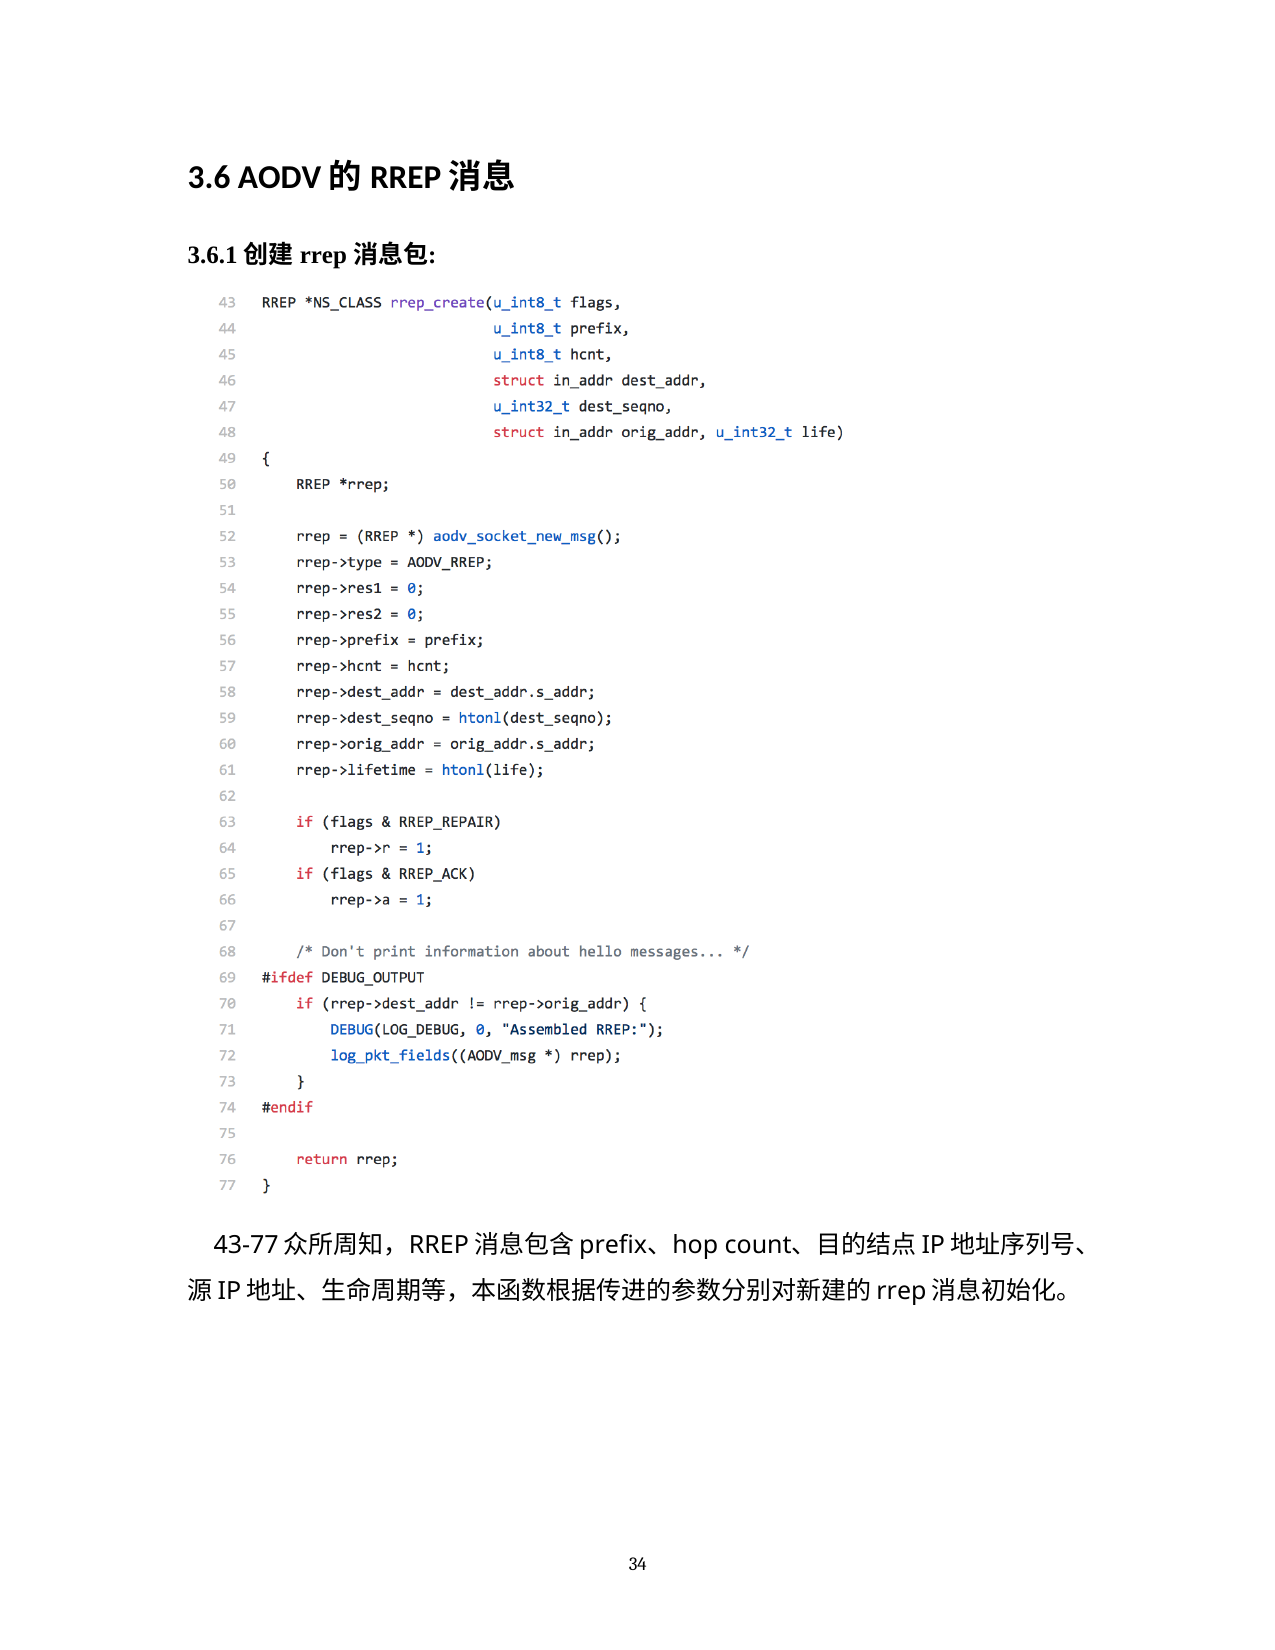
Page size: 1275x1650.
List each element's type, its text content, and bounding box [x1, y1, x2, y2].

subtitle 3.6.1 创建 rrep 消息包: [187, 235, 1087, 271]
text 43-77众所周知，RREP消息包含prefix、hop count、目的结点IP地址序列号、源IP地址、生命周期等，本函数根据传进的参数分别对新建的rrep消息初始化。 [187, 1223, 1087, 1309]
subtitle 3.6 AODV 的 RREP 消息 [187, 150, 1087, 198]
picture [187, 289, 1088, 1199]
